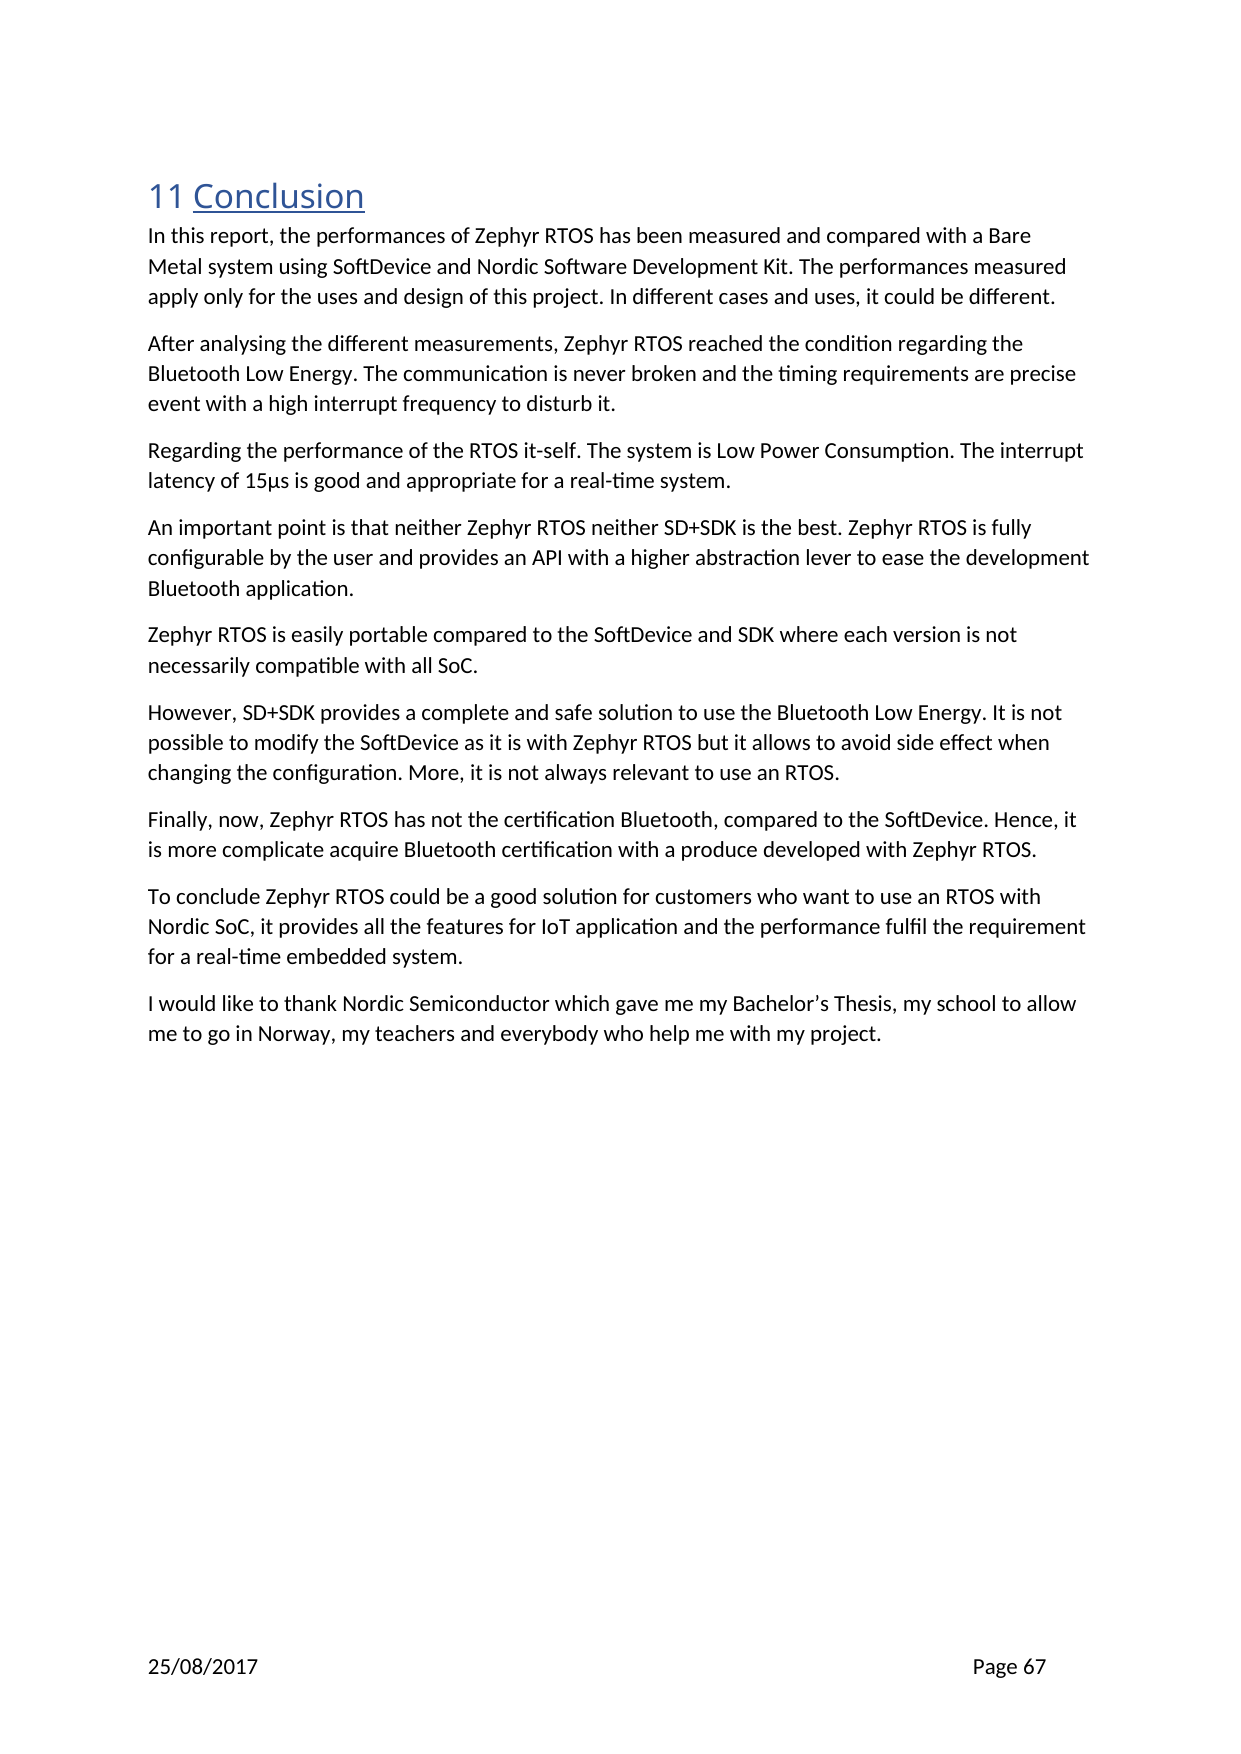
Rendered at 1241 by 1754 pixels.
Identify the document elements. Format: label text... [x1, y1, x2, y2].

text Finally, now, Zephyr RTOS has not the certification Bluetooth, compared to the SoftDevice. Hence, it is more complicate acquire Bluetooth certification with a produce developed with Zephyr RTOS. [148, 805, 1093, 863]
text However, SD+SDK provides a complete and safe solution to use the Bluetooth Low Energy. It is not possible to modify the SoftDevice as it is with Zephyr RTOS but it allows to avoid side effect when changing the configuration. More, it is not always relevant to use an RTOS. [148, 698, 1093, 786]
subtitle Conclusion [148, 173, 1093, 218]
text I would like to thank Nordic Semiconductor which gave me my Bachelor’s Thesis, my school to allow me to go in Norway, my teachers and everybody who help me with my project. [148, 989, 1093, 1047]
text An important point is that neither Zephyr RTOS neither SD+SDK is the best. Zephyr RTOS is fully configurable by the user and provides an API with a higher abstraction lever to ease the development Bluetooth application. [148, 513, 1093, 602]
text Zephyr RTOS is easily portable compared to the SoftDevice and SDK where each version is not necessarily compatible with all SoC. [148, 621, 1093, 679]
text Regarding the performance of the RTOS it-self. The system is Low Power Consumption. The interrupt latency of 15µs is good and appropriate for a real-time system. [148, 436, 1093, 494]
text After analysing the different measurements, Zephyr RTOS reached the condition regarding the Bluetooth Low Energy. The communication is never broken and the timing requirements are precise event with a high interrupt frequency to disturb it. [148, 329, 1093, 417]
text To conclude Zephyr RTOS could be a good solution for customers who want to use an RTOS with Nordic SoC, it provides all the features for IoT application and the performance fulfil the requirement for a real-time embedded system. [148, 882, 1093, 970]
text In this report, the performances of Zephyr RTOS has been measured and compared with a Bare Metal system using SoftDevice and Nordic Software Development Kit. The performances measured apply only for the uses and design of this project. In different cases and uses, it could be different. [148, 222, 1093, 310]
